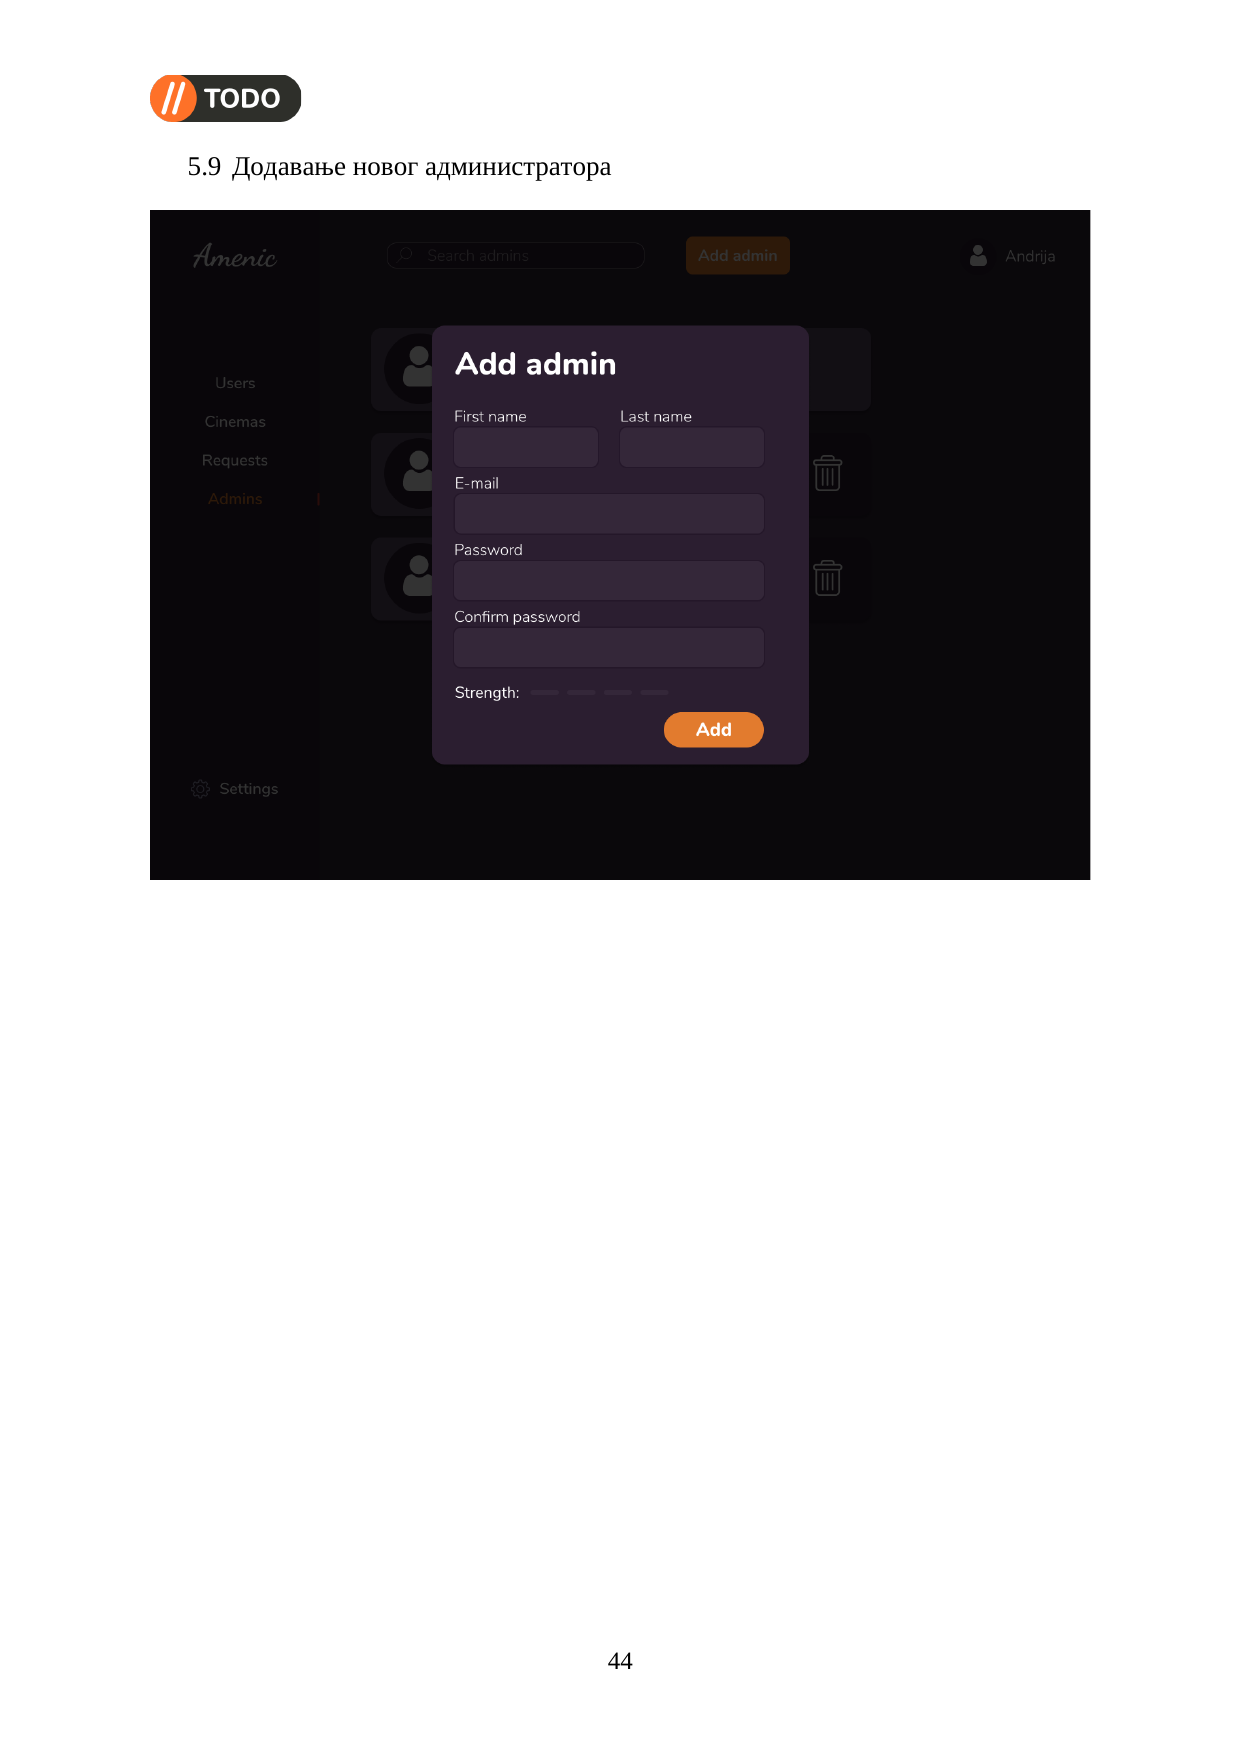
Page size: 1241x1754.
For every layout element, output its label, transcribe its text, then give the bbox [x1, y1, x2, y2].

picture [150, 210, 1091, 880]
subtitle Додавање новог администратора [187, 150, 1090, 181]
picture [150, 75, 302, 122]
